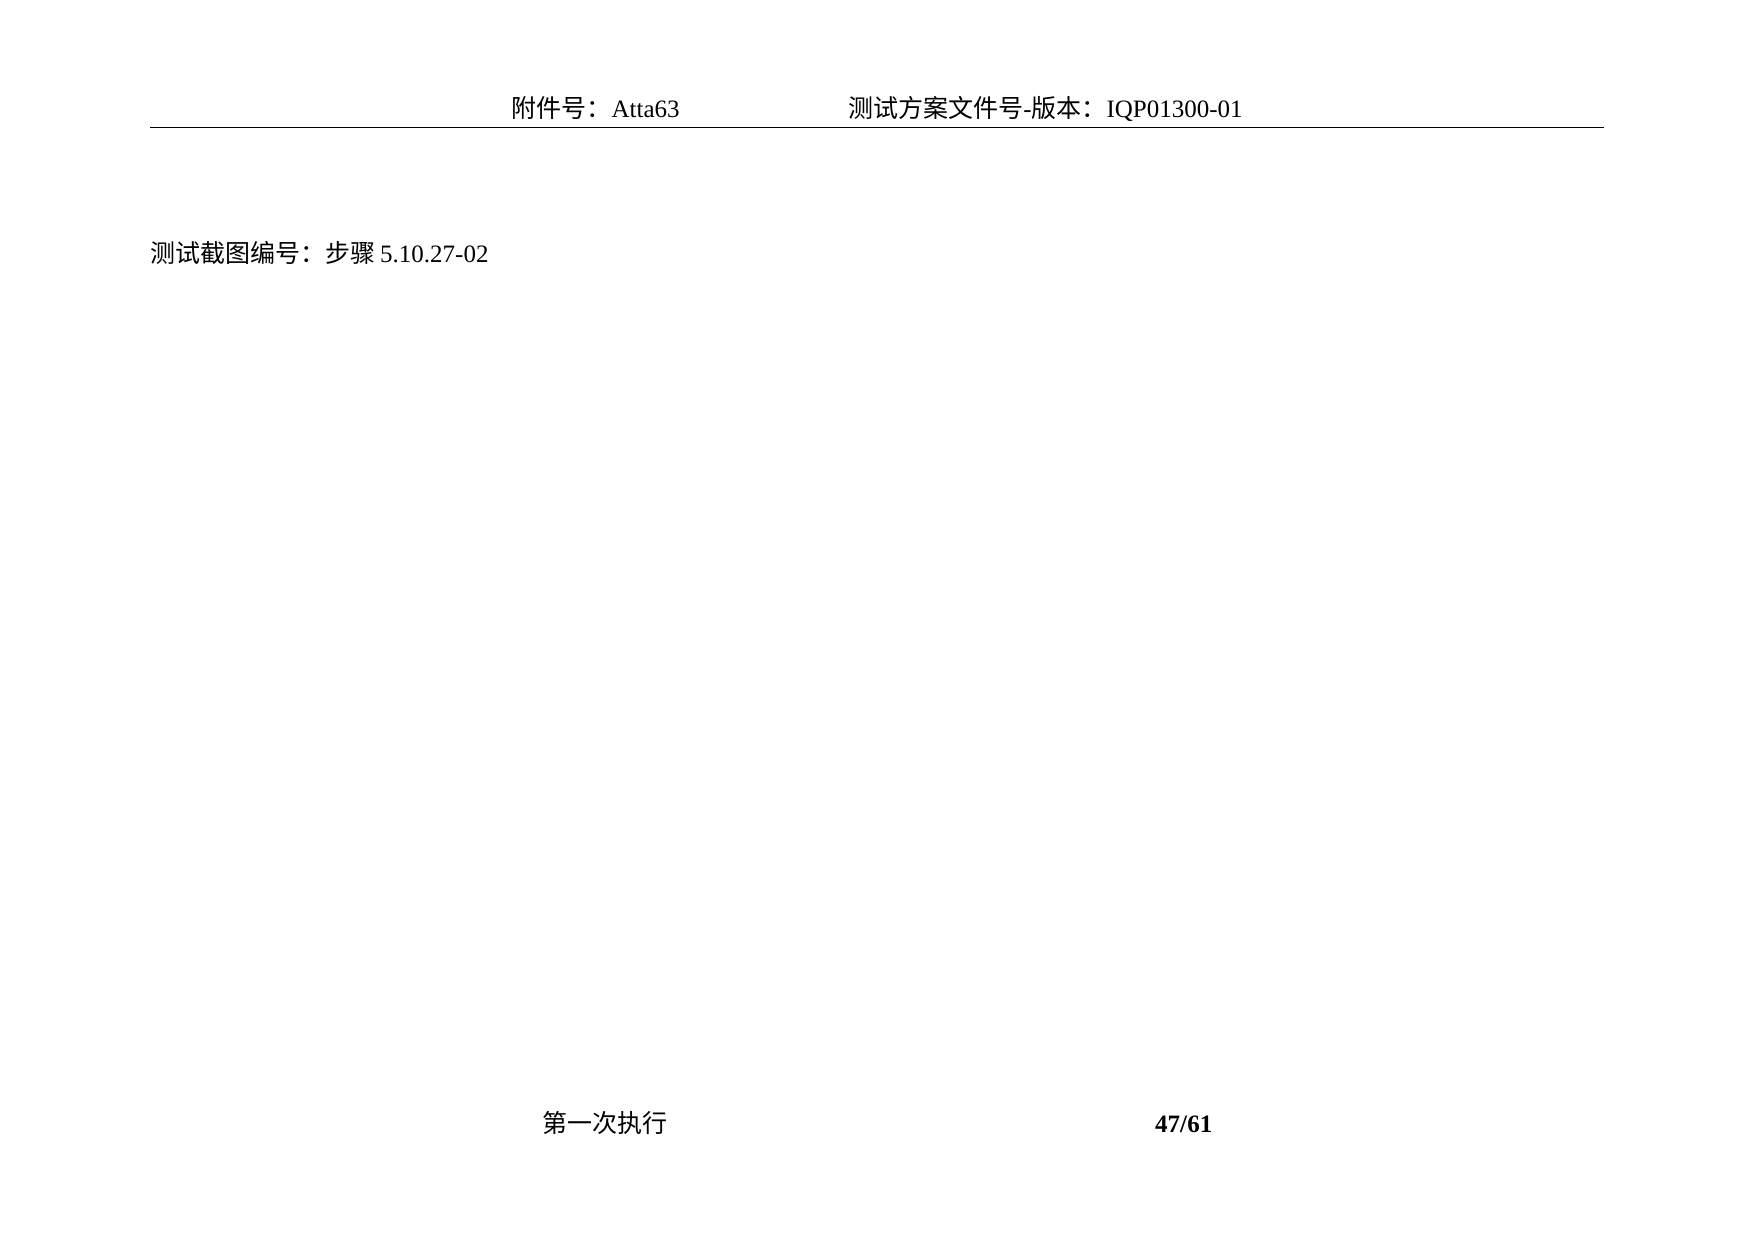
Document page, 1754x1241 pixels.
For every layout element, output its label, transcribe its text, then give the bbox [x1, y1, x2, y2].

text 测试截图编号：步骤5.10.27-02 [150, 219, 1604, 284]
